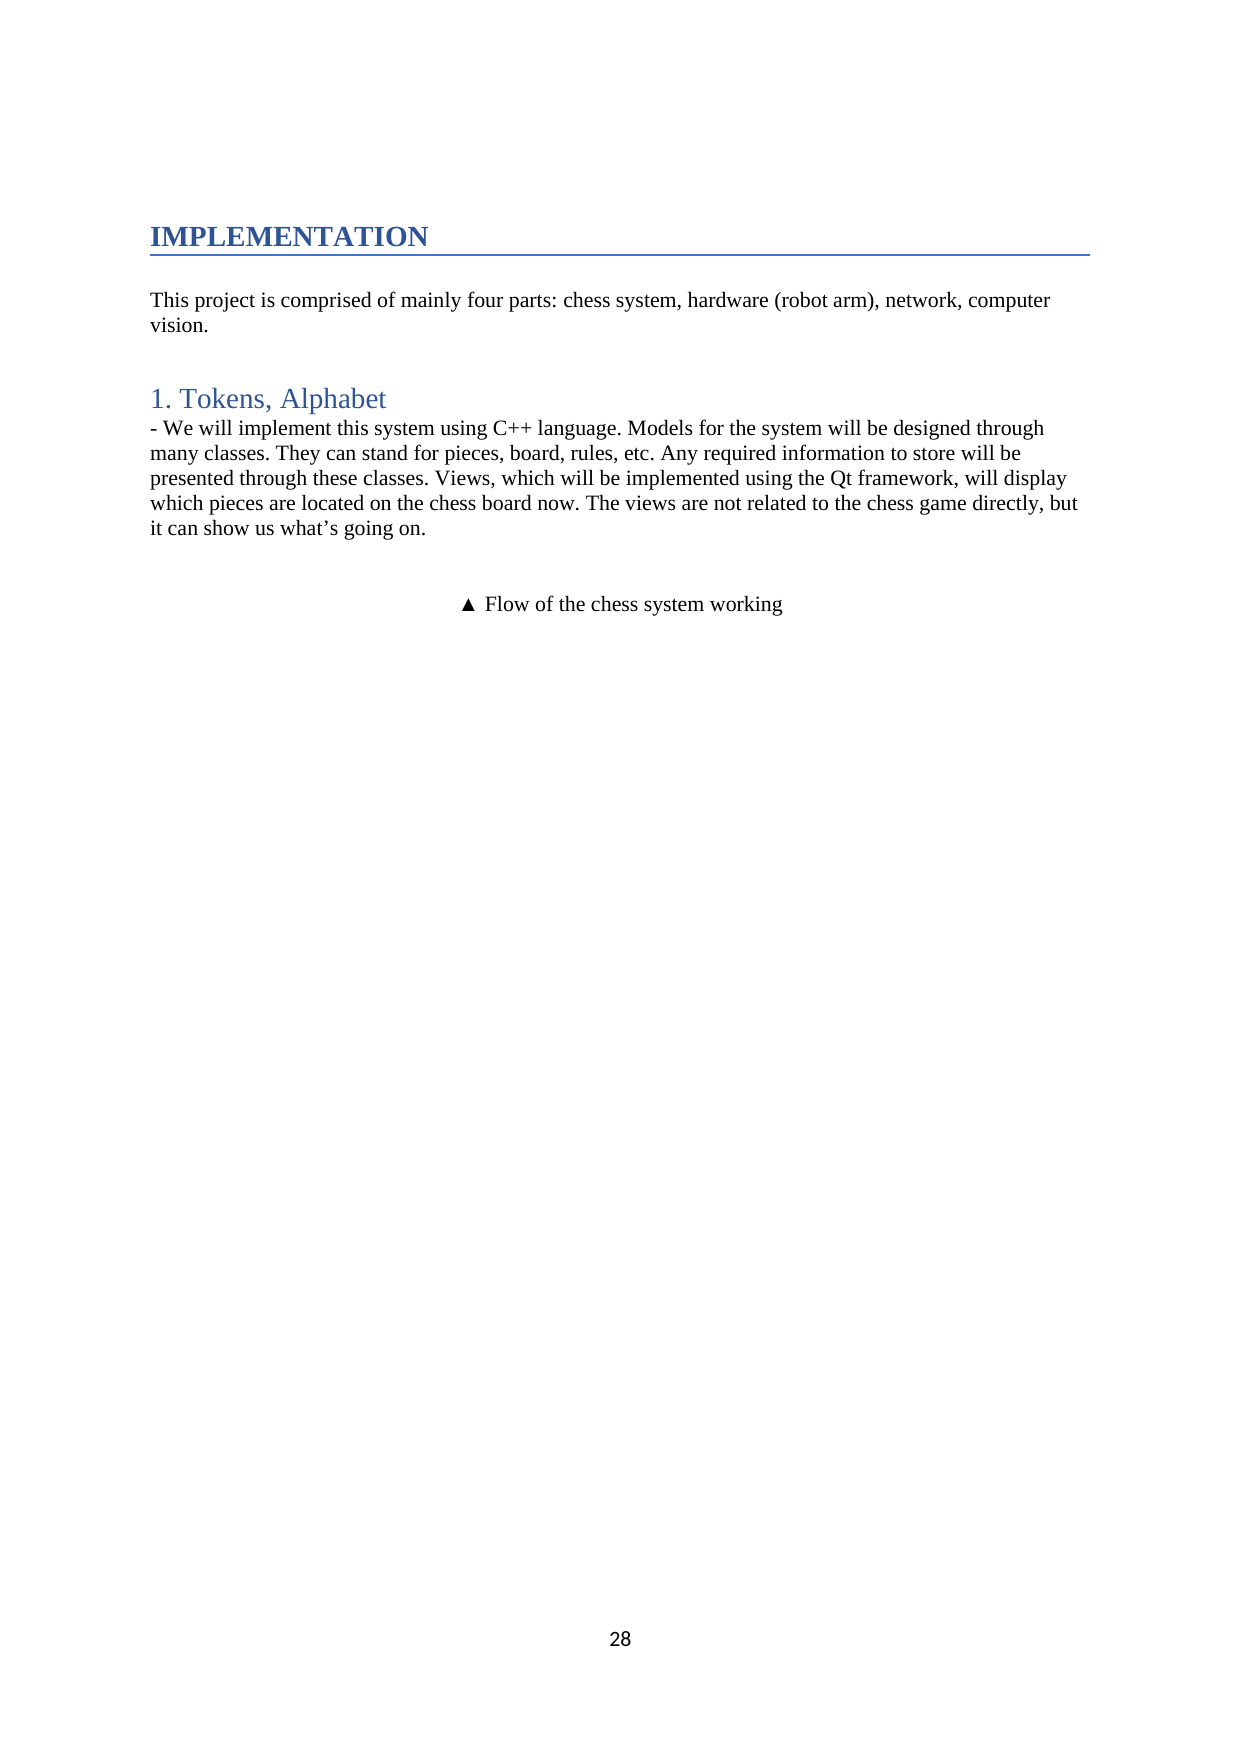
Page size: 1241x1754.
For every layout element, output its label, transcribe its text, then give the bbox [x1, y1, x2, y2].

text This project is comprised of mainly four parts: chess system, hardware (robot arm), network, computer vision. [150, 287, 1090, 364]
text - We will implement this system using C++ language. Models for the system will be designed through many classes. They can stand for pieces, board, rules, etc. Any required information to store will be presented through these classes. Views, which will be implemented using the Qt framework, will display which pieces are located on the chess board now. The views are not related to the chess game directly, but it can show us what’s going on. [150, 414, 1090, 541]
subtitle 1. Tokens, Alphabet [150, 381, 1090, 414]
text ▲ Flow of the chess system working [150, 591, 1090, 616]
subtitle IMPLEMENTATION [150, 219, 1090, 254]
